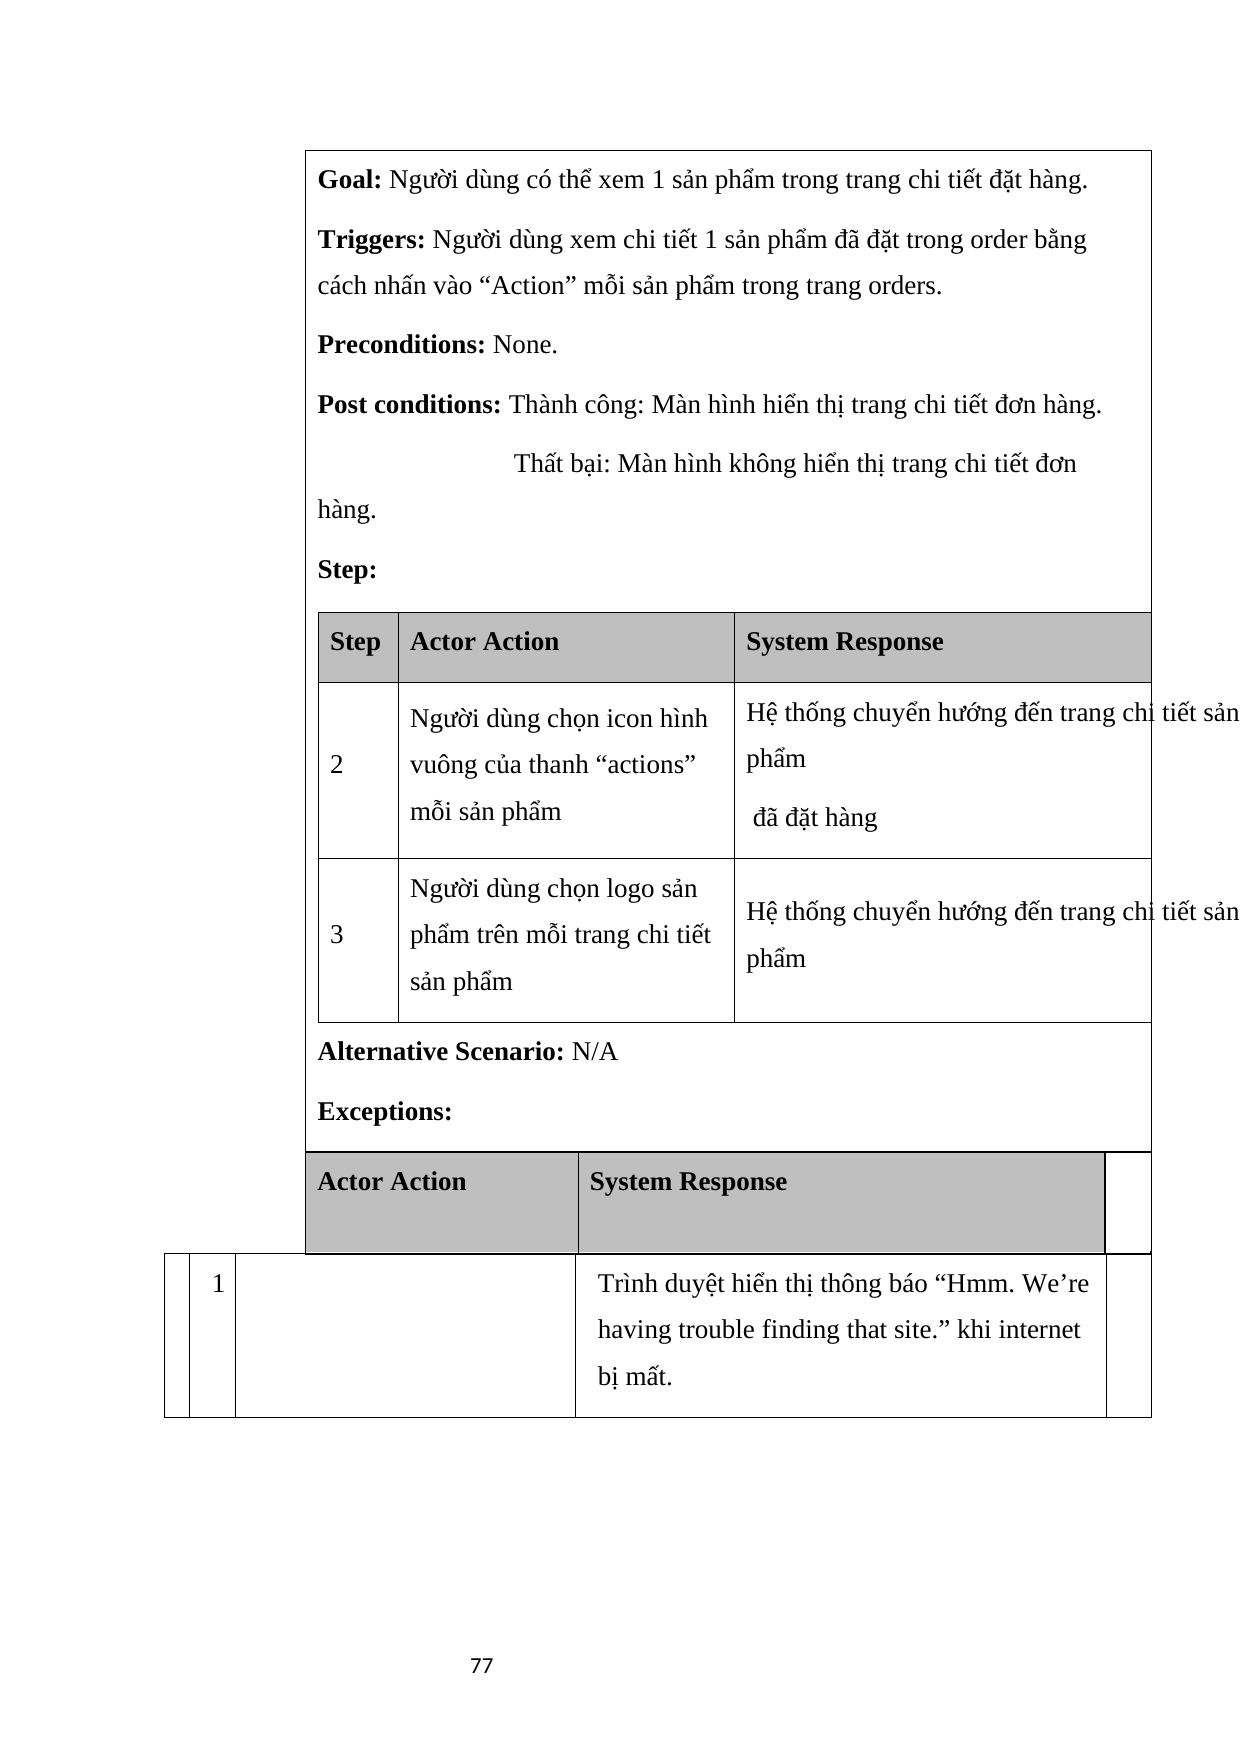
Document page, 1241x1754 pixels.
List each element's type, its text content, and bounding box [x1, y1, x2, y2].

table_cell Actor Action [306, 1153, 578, 1252]
table_cell [165, 1254, 189, 1417]
table_cell System Response [579, 1153, 1104, 1252]
table_cell [1107, 1255, 1151, 1417]
table_cell [1106, 1153, 1151, 1252]
table_cell [236, 1254, 575, 1417]
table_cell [306, 151, 1151, 1151]
table_cell 1 [190, 1254, 235, 1417]
table_cell Trình duyệt hiển thị thông báo “Hmm. We’re having trouble finding that site.” khi internet bị mất. [576, 1255, 1106, 1417]
